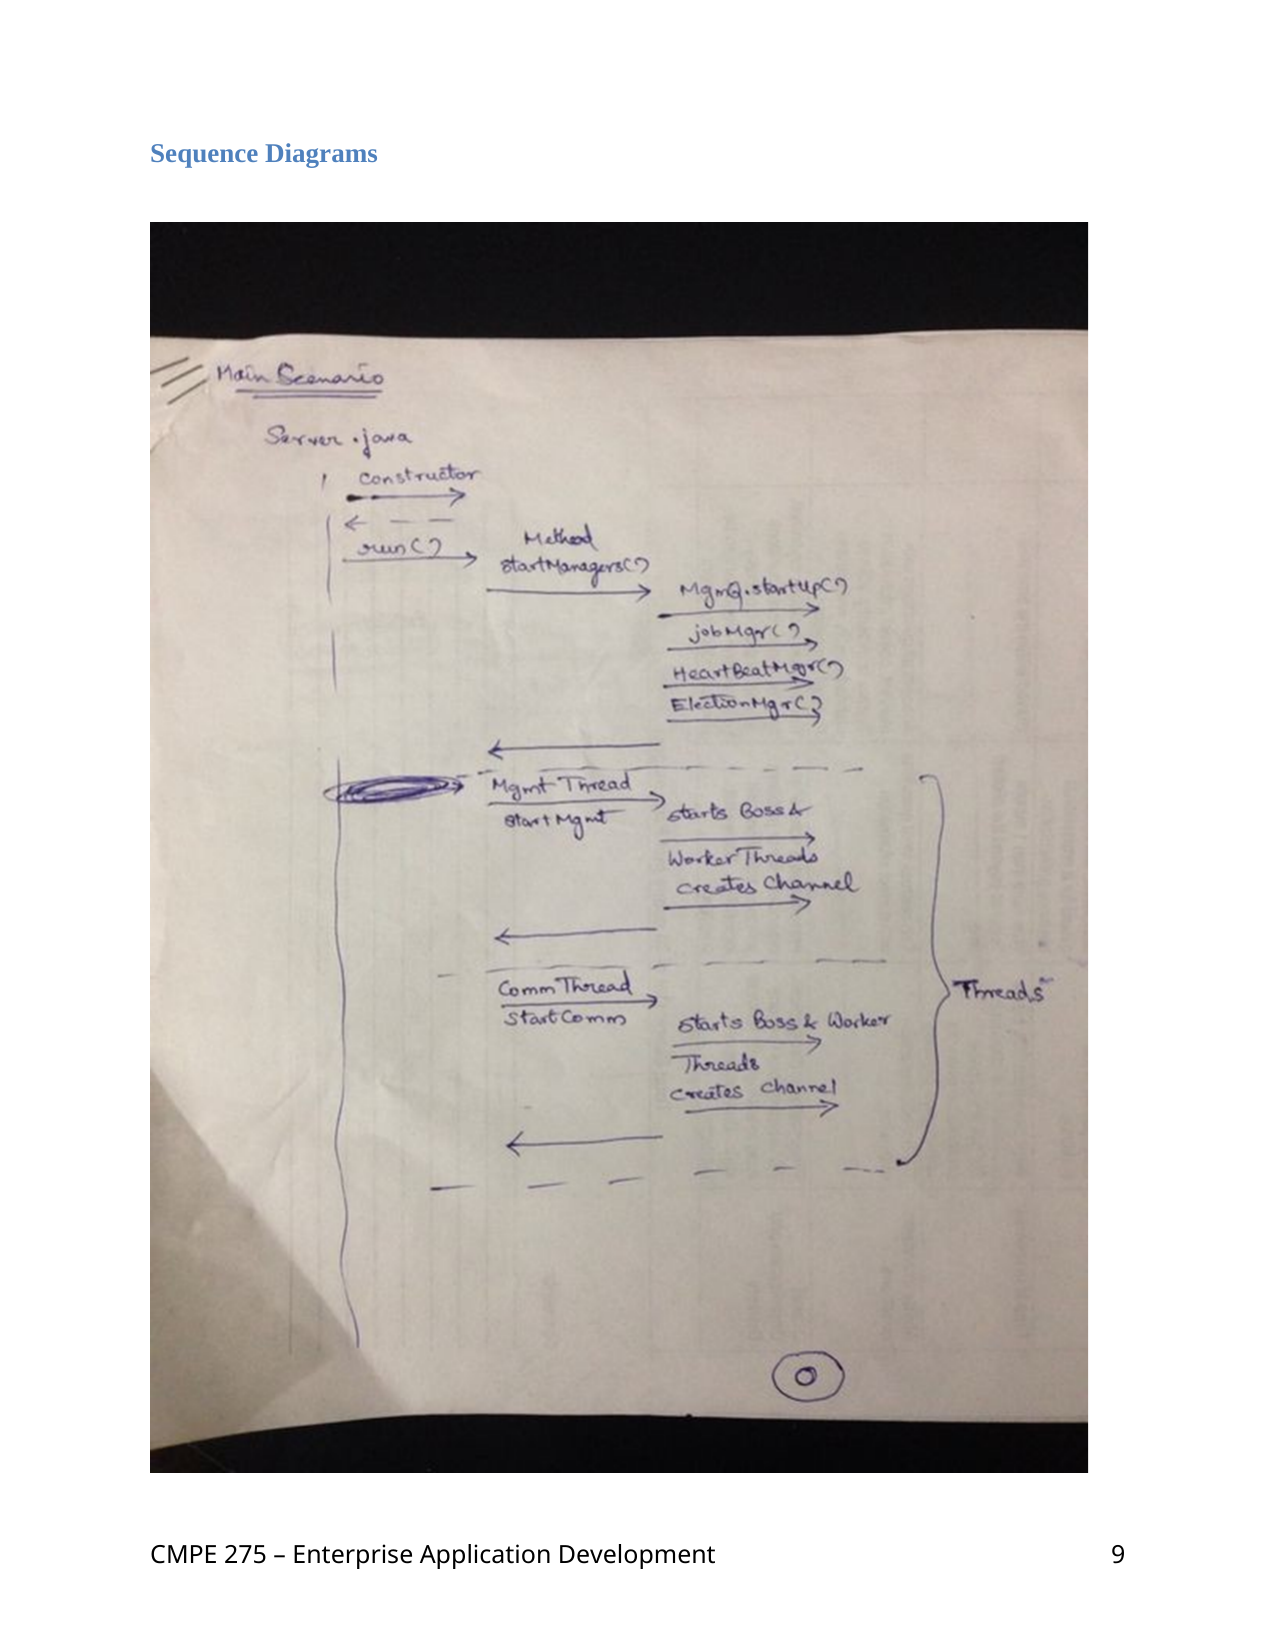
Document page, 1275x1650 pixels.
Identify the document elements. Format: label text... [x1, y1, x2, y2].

picture [150, 222, 1089, 1473]
subtitle Sequence Diagrams [150, 137, 1125, 169]
